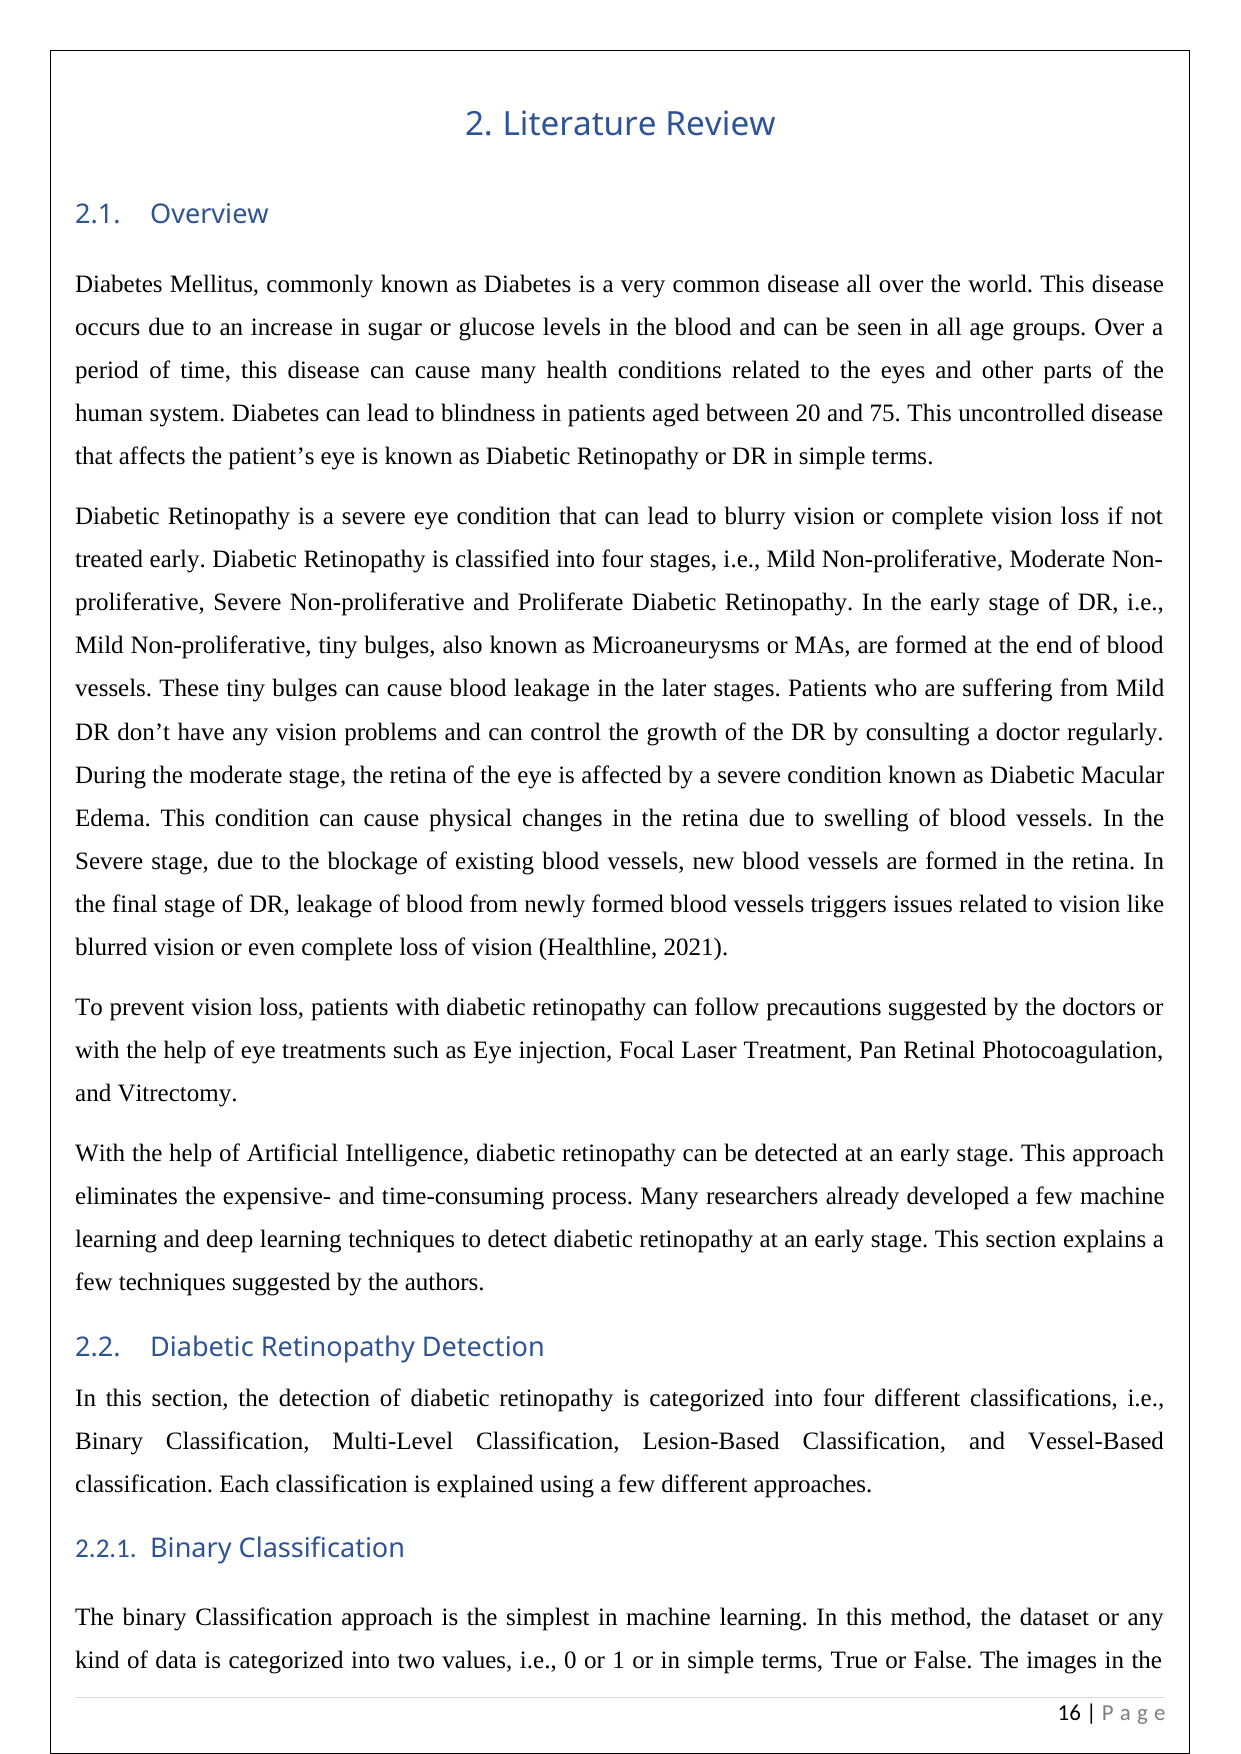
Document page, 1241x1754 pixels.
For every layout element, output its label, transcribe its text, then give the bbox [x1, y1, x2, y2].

subtitle Binary Classification [60, 1529, 1165, 1566]
text Diabetes Mellitus, commonly known as Diabetes is a very common disease all over the world. This disease occurs due to an increase in sugar or glucose levels in the blood and can be seen in all age groups. Over a period of time, this disease can cause many health conditions related to the eyes and other parts of the human system. Diabetes can lead to blindness in patients aged between 20 and 75. This uncontrolled disease that affects the patient’s eye is known as Diabetic Retinopathy or DR in simple terms. [75, 269, 1165, 470]
text To prevent vision loss, patients with diabetic retinopathy can follow precautions suggested by the doctors or with the help of eye treatments such as Eye injection, Focal Laser Treatment, Pan Retinal Photocoagulation, and Vitrectomy. [75, 992, 1165, 1107]
subtitle Literature Review [75, 100, 1165, 145]
subtitle Overview [75, 195, 1165, 232]
subtitle Diabetic Retinopathy Detection [75, 1327, 1165, 1364]
text With the help of Artificial Intelligence, diabetic retinopathy can be detected at an early stage. This approach eliminates the expensive- and time-consuming process. Many researchers already developed a few machine learning and deep learning techniques to detect diabetic retinopathy at an early stage. This section explains a few techniques suggested by the authors. [75, 1138, 1165, 1296]
text Diabetic Retinopathy is a severe eye condition that can lead to blurry vision or complete vision loss if not treated early. Diabetic Retinopathy is classified into four stages, i.e., Mild Non-proliferative, Moderate Non-proliferative, Severe Non-proliferative and Proliferate Diabetic Retinopathy. In the early stage of DR, i.e., Mild Non-proliferative, tiny bulges, also known as Microaneurysms or MAs, are formed at the end of blood vessels. These tiny bulges can cause blood leakage in the later stages. Patients who are suffering from Mild DR don’t have any vision problems and can control the growth of the DR by consulting a doctor regularly. During the moderate stage, the retina of the eye is affected by a severe condition known as Diabetic Macular Edema. This condition can cause physical changes in the retina due to swelling of blood vessels. In the Severe stage, due to the blockage of existing blood vessels, new blood vessels are formed in the retina. In the final stage of DR, leakage of blood from newly formed blood vessels triggers issues related to vision like blurred vision or even complete loss of vision (Healthline, 2021). [75, 501, 1165, 961]
text In this section, the detection of diabetic retinopathy is categorized into four different classifications, i.e., Binary Classification, Multi-Level Classification, Lesion-Based Classification, and Vessel-Based classification. Each classification is explained using a few different approaches. [75, 1383, 1165, 1498]
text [75, 1602, 1165, 1674]
